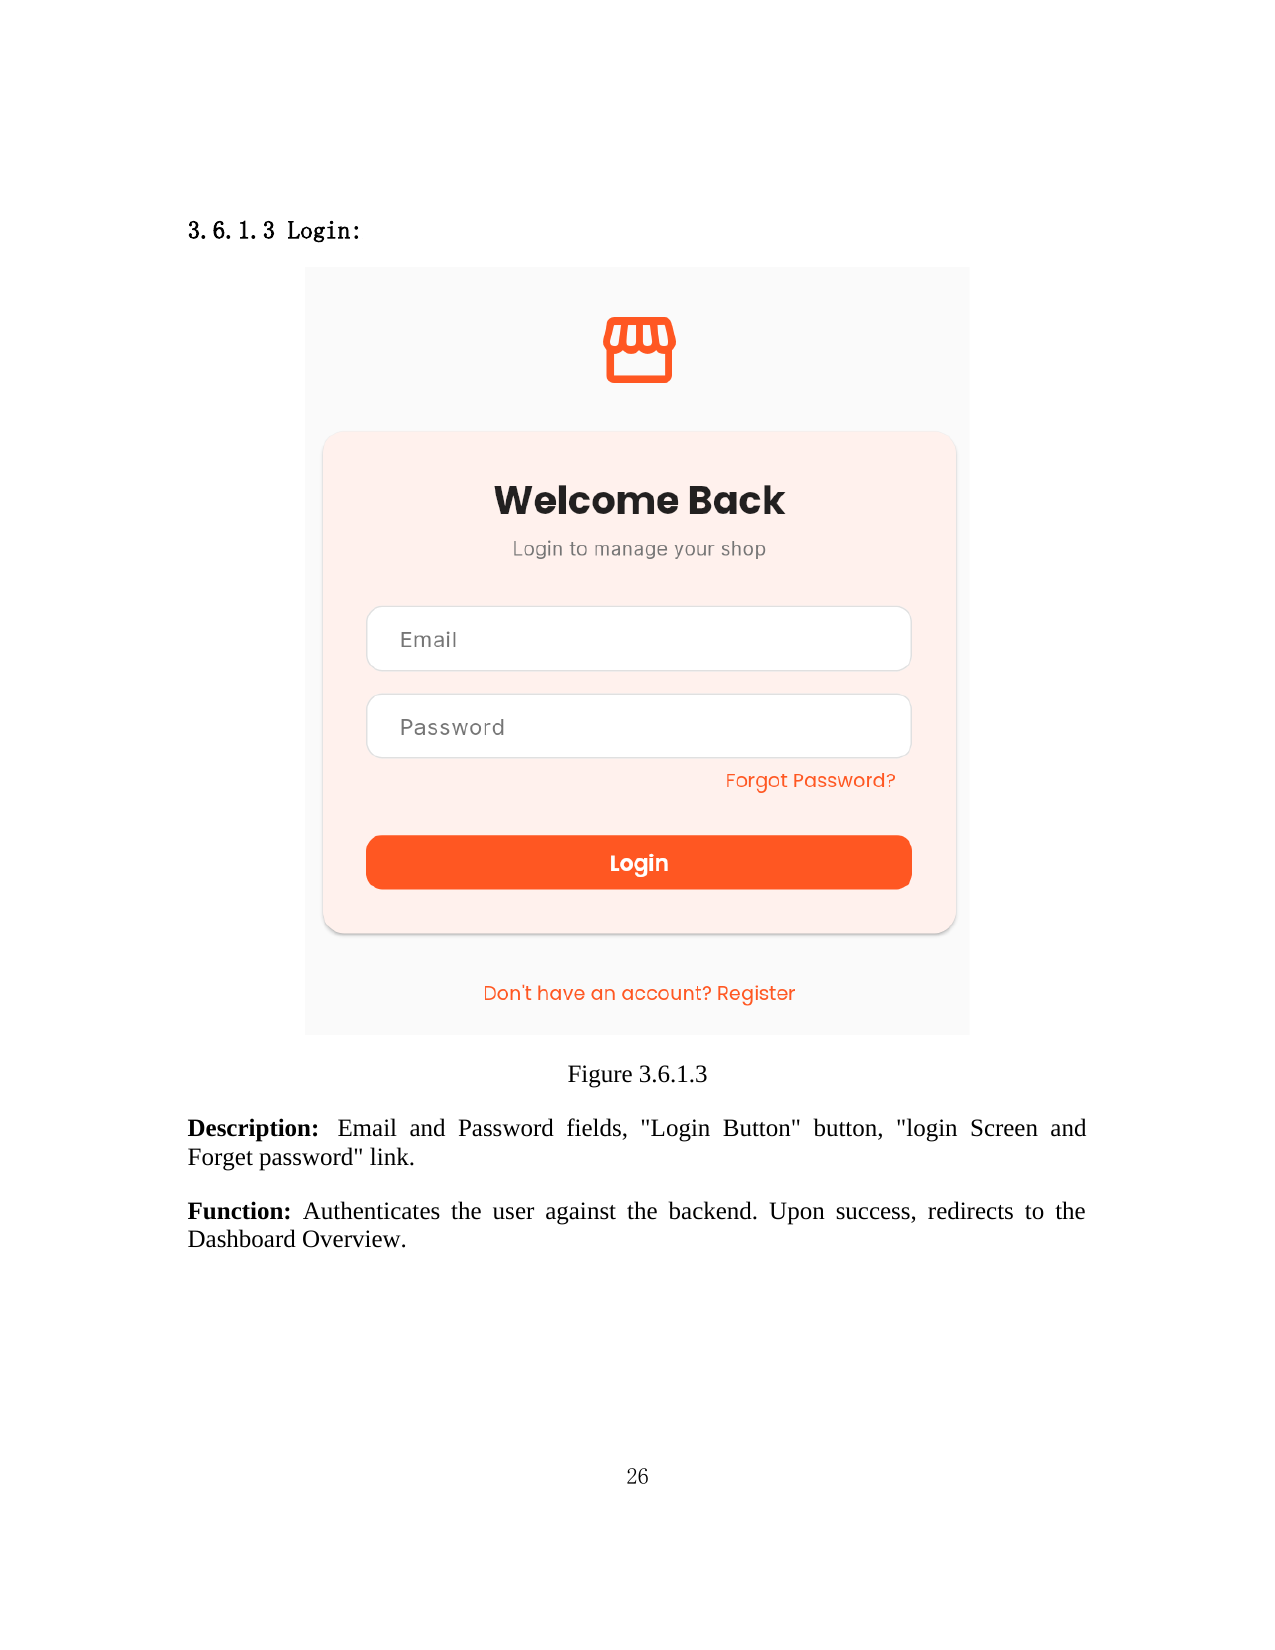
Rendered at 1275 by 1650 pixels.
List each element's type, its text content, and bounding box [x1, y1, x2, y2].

text Description: Email and Password fields, "Login Button" button, "login Screen and Forget password" link. [187, 1113, 1087, 1171]
text Figure 3.6.1.3 [187, 1059, 1087, 1088]
subtitle 3.6.1.3 Login: [187, 213, 1087, 242]
picture [305, 267, 970, 1035]
text Function: Authenticates the user against the backend. Upon success, redirects to the Dashboard Overview. [187, 1196, 1087, 1253]
